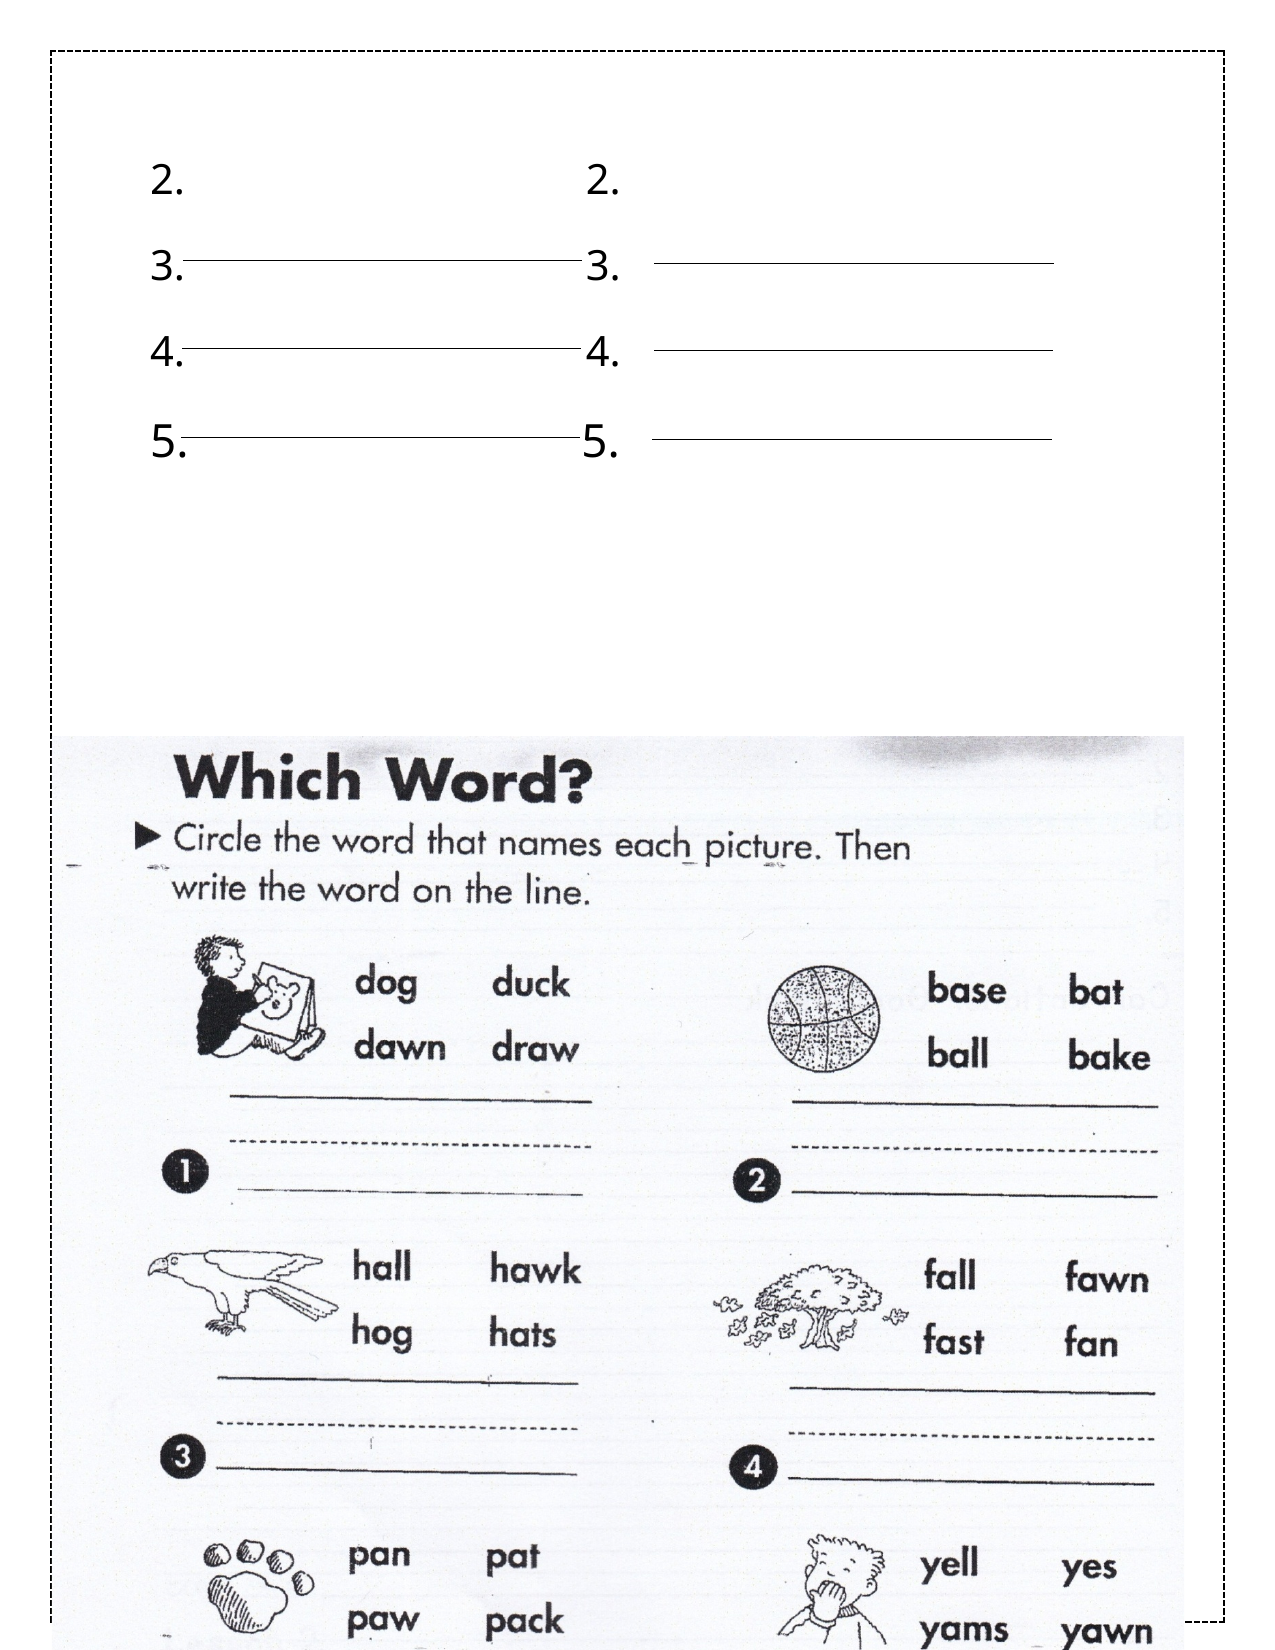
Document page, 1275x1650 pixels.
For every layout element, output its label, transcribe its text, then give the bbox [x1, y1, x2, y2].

picture [51, 736, 1185, 1650]
text 5. 5. [150, 408, 1125, 471]
text 3. 3. [150, 236, 1125, 293]
text 4. 4. [150, 322, 1125, 379]
text 2. 2. [150, 150, 1125, 207]
